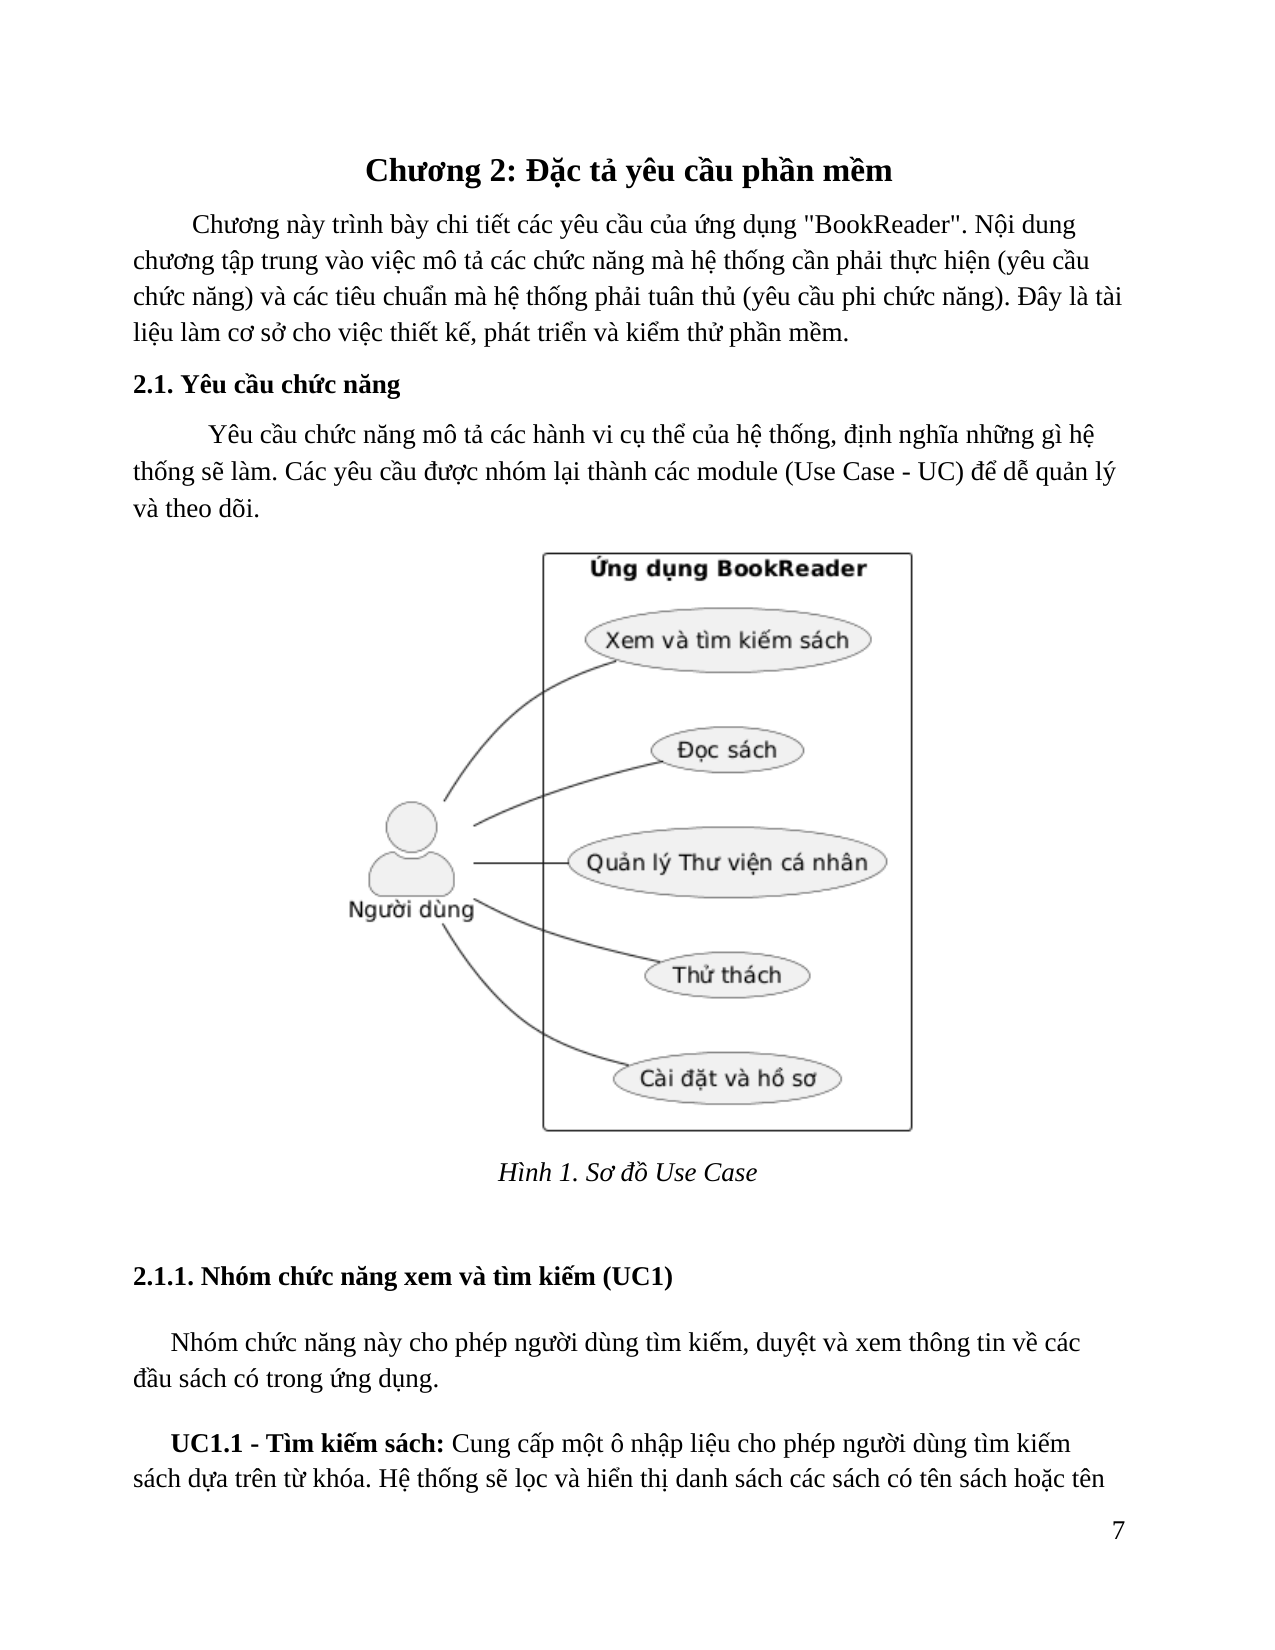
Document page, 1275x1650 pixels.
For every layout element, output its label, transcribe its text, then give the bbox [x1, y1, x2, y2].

picture [339, 542, 919, 1138]
subtitle Chương 2: Đặc tả yêu cầu phần mềm [133, 150, 1125, 188]
text Yêu cầu chức năng mô tả các hành vi cụ thể của hệ thống, định nghĩa những gì hệ thống sẽ làm. Các yêu cầu được nhóm lại thành các module (Use Case - UC) để dễ quản lý và theo dõi. [133, 418, 1125, 523]
subtitle 2.1.1. Nhóm chức năng xem và tìm kiếm (UC1) [133, 1259, 1125, 1291]
text Nhóm chức năng này cho phép người dùng tìm kiếm, duyệt và xem thông tin về các đầu sách có trong ứng dụng. [133, 1326, 1125, 1393]
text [133, 1427, 1125, 1493]
text Chương này trình bày chi tiết các yêu cầu của ứng dụng "BookReader". Nội dung chương tập trung vào việc mô tả các chức năng mà hệ thống cần phải thực hiện (yêu cầu chức năng) và các tiêu chuẩn mà hệ thống phải tuân thủ (yêu cầu phi chức năng). Đây là tài liệu làm cơ sở cho việc thiết kế, phát triển và kiểm thử phần mềm. [133, 208, 1125, 347]
text Hình 1. Sơ đồ Use Case [133, 1156, 1125, 1187]
subtitle 2.1. Yêu cầu chức năng [133, 368, 1125, 399]
